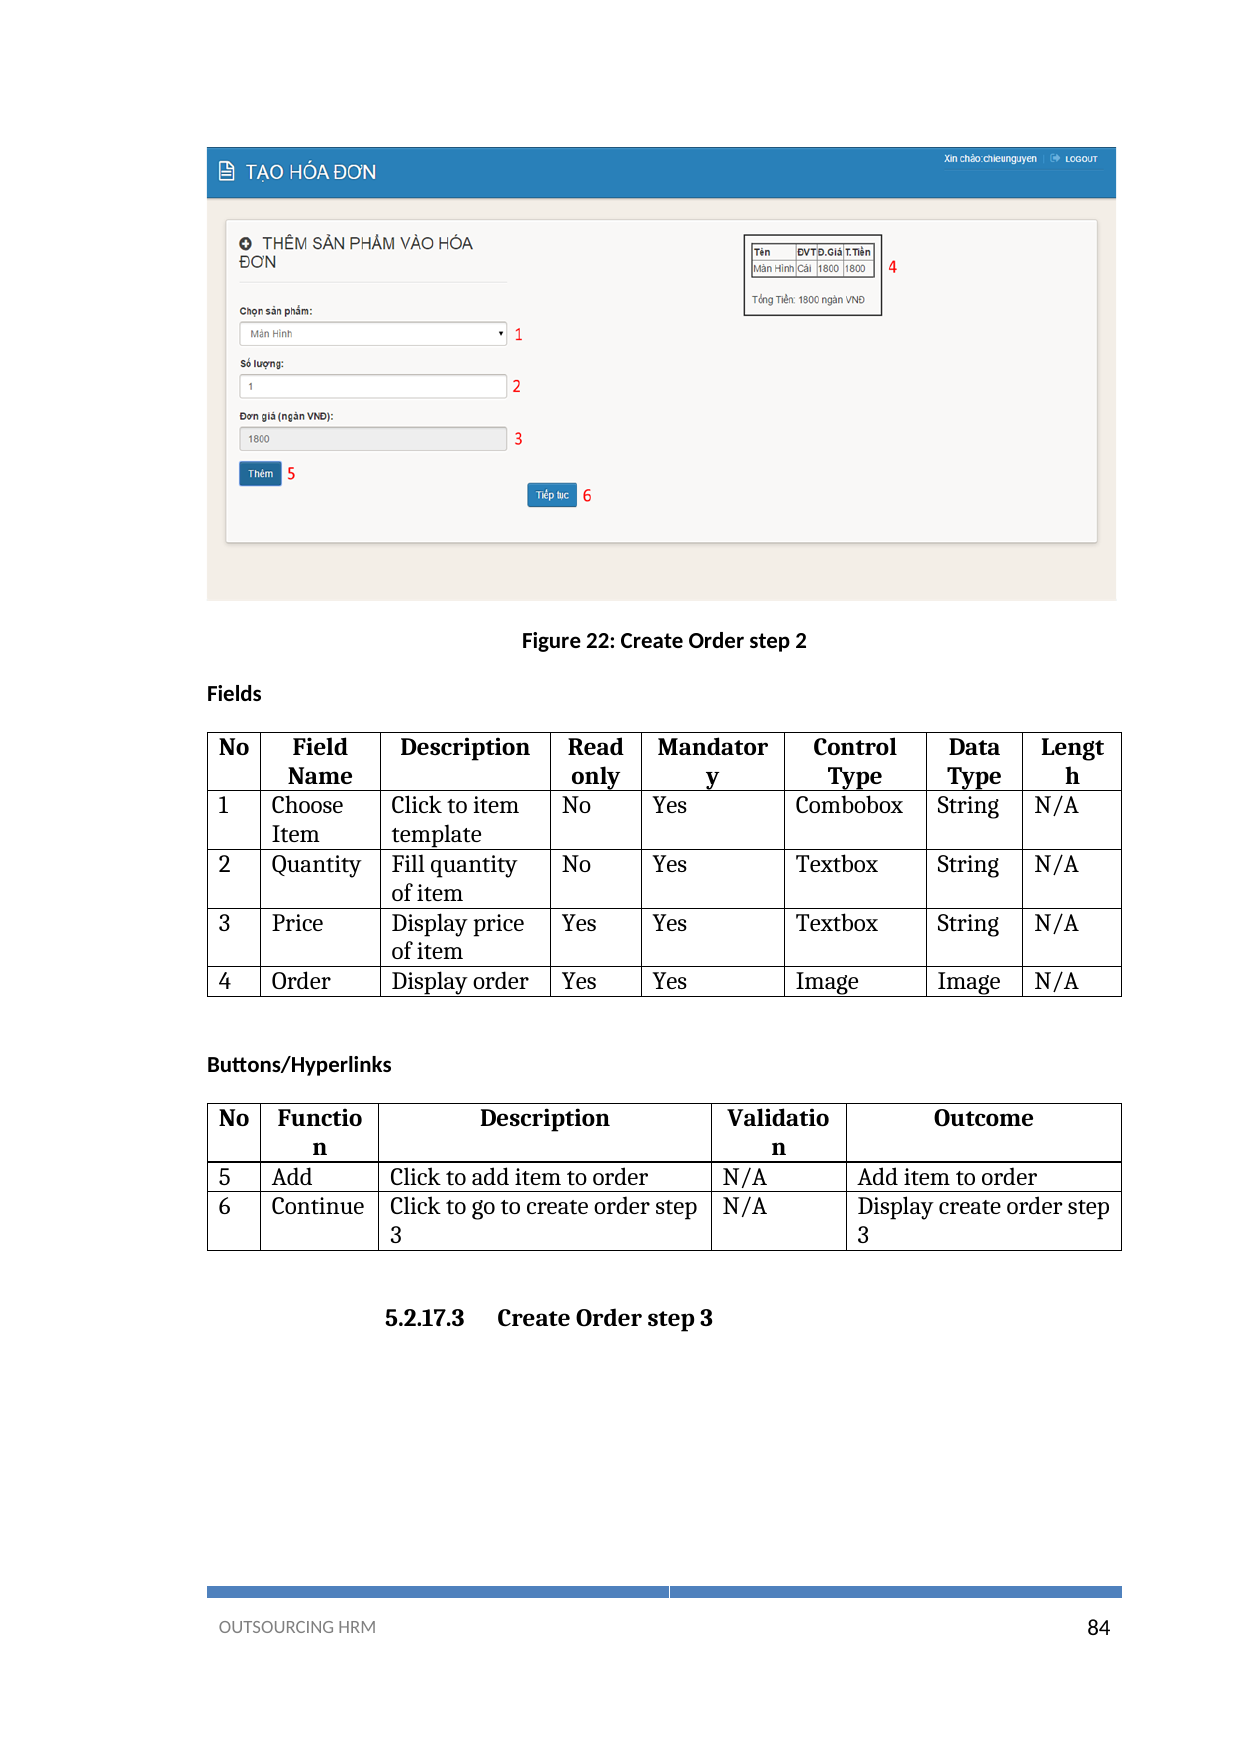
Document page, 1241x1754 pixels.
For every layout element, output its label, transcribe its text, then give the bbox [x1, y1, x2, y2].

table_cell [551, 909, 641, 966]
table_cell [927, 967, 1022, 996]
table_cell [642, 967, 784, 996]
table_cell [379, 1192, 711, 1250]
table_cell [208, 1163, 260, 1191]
picture [206, 147, 1117, 601]
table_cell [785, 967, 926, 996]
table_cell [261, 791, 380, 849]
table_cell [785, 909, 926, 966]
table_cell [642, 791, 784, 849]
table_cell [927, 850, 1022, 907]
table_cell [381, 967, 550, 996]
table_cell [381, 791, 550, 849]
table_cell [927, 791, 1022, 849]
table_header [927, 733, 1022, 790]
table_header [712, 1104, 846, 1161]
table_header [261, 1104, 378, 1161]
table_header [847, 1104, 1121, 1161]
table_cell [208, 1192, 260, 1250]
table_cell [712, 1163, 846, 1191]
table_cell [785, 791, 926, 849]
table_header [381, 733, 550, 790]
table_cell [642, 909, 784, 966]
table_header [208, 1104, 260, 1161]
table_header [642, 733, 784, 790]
text Figure 22: Create Order step 2 [207, 626, 1122, 654]
subtitle Create Order step 3 [385, 1304, 1122, 1333]
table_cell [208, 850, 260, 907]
text Buttons/Hyperlinks [207, 1050, 1122, 1078]
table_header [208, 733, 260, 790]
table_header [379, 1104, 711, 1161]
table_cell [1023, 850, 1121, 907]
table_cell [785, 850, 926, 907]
text Fields [207, 679, 1122, 707]
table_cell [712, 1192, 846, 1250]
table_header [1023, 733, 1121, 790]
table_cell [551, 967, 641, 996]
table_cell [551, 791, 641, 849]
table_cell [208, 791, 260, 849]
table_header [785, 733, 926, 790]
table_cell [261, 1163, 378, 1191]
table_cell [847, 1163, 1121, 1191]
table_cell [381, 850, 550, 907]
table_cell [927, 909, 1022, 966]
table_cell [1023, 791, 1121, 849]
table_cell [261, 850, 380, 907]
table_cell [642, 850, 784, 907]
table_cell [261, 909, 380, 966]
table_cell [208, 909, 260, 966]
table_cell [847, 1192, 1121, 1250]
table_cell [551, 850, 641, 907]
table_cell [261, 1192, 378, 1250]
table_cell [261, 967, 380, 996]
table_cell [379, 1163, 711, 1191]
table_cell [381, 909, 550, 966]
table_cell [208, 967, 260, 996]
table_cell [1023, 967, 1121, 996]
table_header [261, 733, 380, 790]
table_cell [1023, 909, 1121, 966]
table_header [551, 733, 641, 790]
